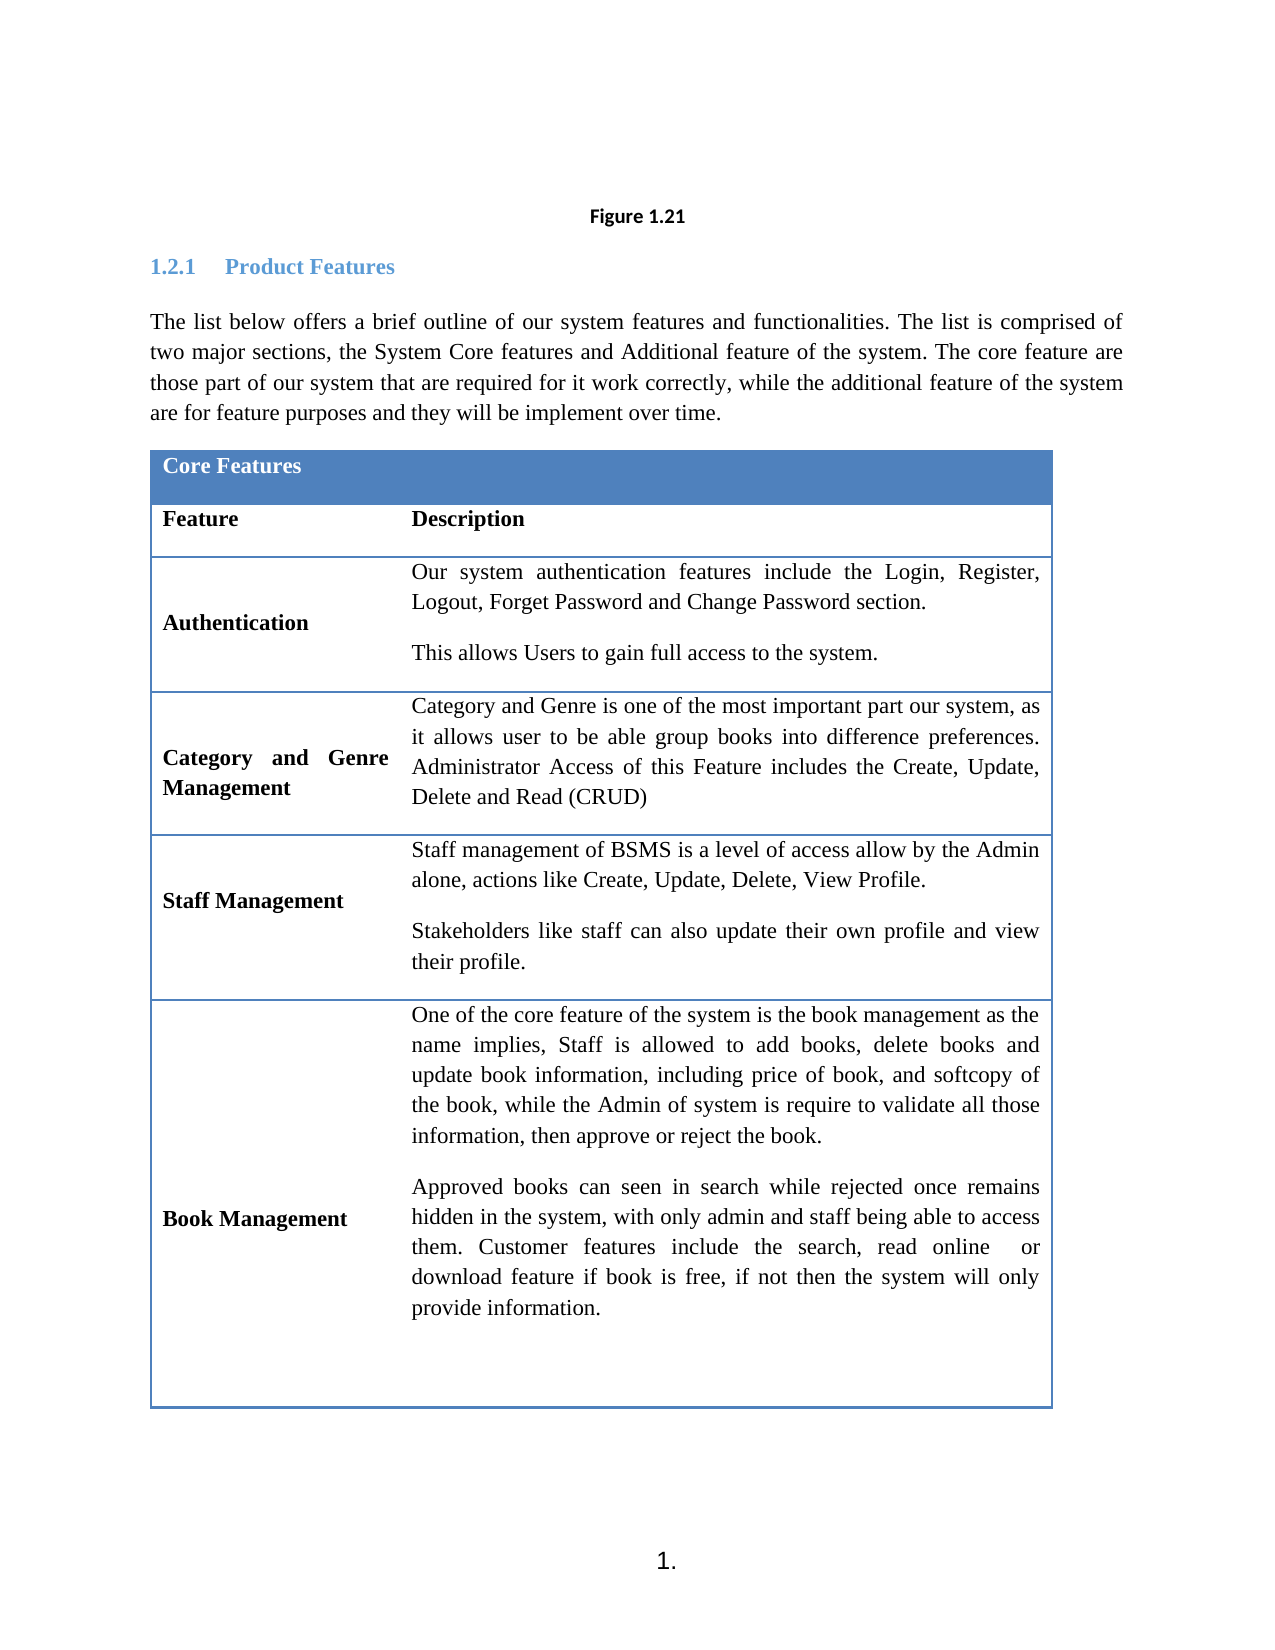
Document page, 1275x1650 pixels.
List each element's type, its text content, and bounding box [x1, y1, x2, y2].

subtitle Product Features [150, 253, 1125, 279]
table_cell Our system authentication features include the Login, Register, Logout, Forget Password and Change Password section. This allows Users to gain full access to the system. [400, 558, 1051, 691]
table_cell One of the core feature of the system is the book management as the name implies, Staff is allowed to add books, delete books and update book information, including price of book, and softcopy of the book, while the Admin of system is require to validate all those information, then approve or reject the book. Approved books can seen in search while rejected once remains hidden in the system, with only admin and staff being able to access them. Customer features include the search, read online or download feature if book is free, if not then the system will only provide information. [400, 1001, 1051, 1406]
table_cell Book Management [152, 1001, 400, 1406]
table_cell Feature [152, 505, 400, 556]
table_cell Category and Genre Management [152, 693, 400, 834]
text The list below offers a brief outline of our system features and functionalities. The list is comprised of two major sections, the System Core features and Additional feature of the system. The core feature are those part of our system that are required for it work correctly, while the additional feature of the system are for feature purposes and they will be implement over time. [150, 308, 1125, 425]
table_cell Staff Management [152, 836, 400, 999]
table_cell Staff management of BSMS is a level of access allow by the Admin alone, actions like Create, Update, Delete, View Profile. Stakeholders like staff can also update their own profile and view their profile. [400, 836, 1051, 999]
text Figure 1.21 [150, 203, 1125, 228]
table_header Core Features [152, 452, 1051, 503]
table_cell Description [400, 505, 1051, 556]
table_cell Authentication [152, 558, 400, 691]
table_cell Category and Genre is one of the most important part our system, as it allows user to be able group books into difference preferences. Administrator Access of this Feature includes the Create, Update, Delete and Read (CRUD) [400, 693, 1051, 834]
